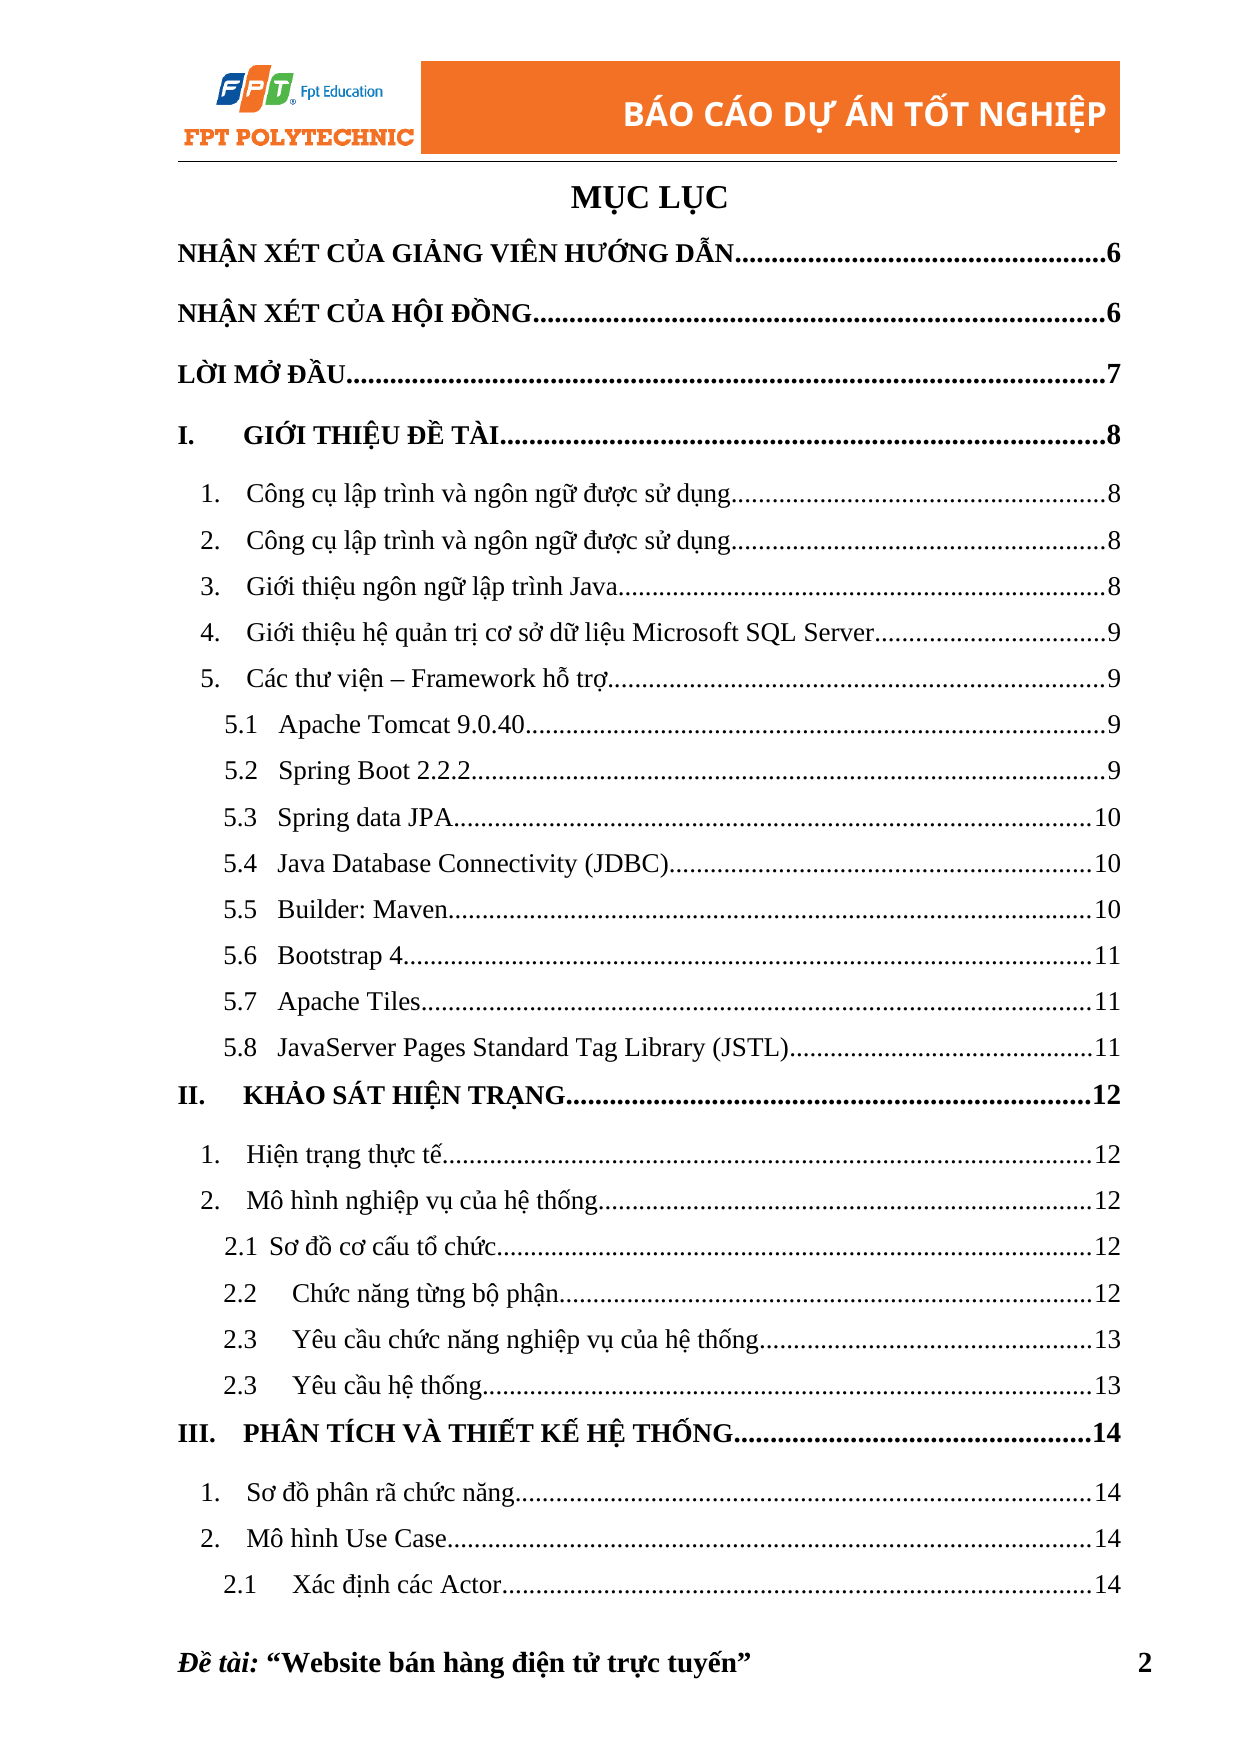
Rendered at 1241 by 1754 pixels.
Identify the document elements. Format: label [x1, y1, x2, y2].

picture [174, 58, 420, 157]
